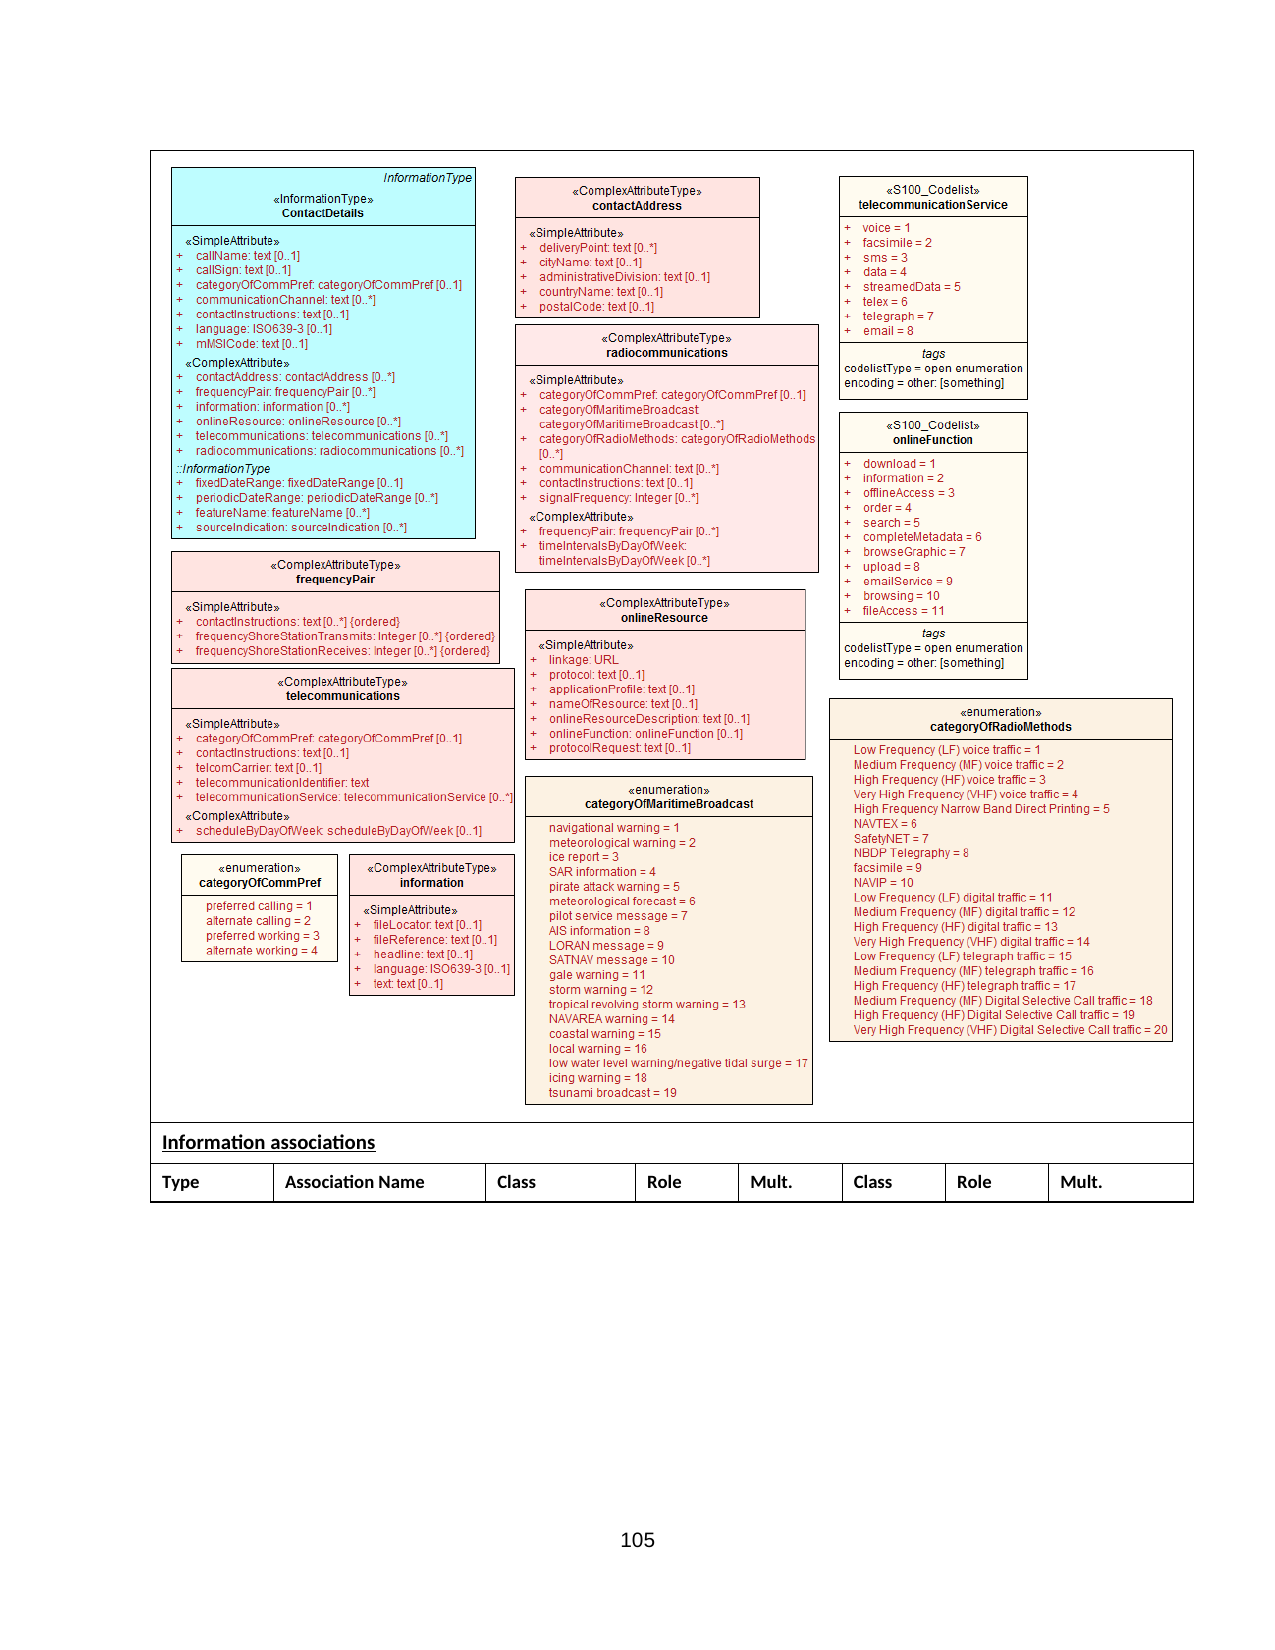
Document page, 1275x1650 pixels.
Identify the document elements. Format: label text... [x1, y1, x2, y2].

table_cell Mult. [1049, 1164, 1193, 1201]
table_cell Type [151, 1164, 273, 1201]
picture [161, 157, 1182, 1114]
table_cell Information associations [151, 1123, 1193, 1163]
table_cell Class [843, 1164, 945, 1201]
table_cell Class [486, 1164, 635, 1201]
table_cell [151, 151, 1193, 1122]
table_cell Role [946, 1164, 1048, 1201]
table_cell Association Name [274, 1164, 485, 1201]
table_cell Role [636, 1164, 738, 1201]
table_cell Mult. [739, 1164, 842, 1201]
